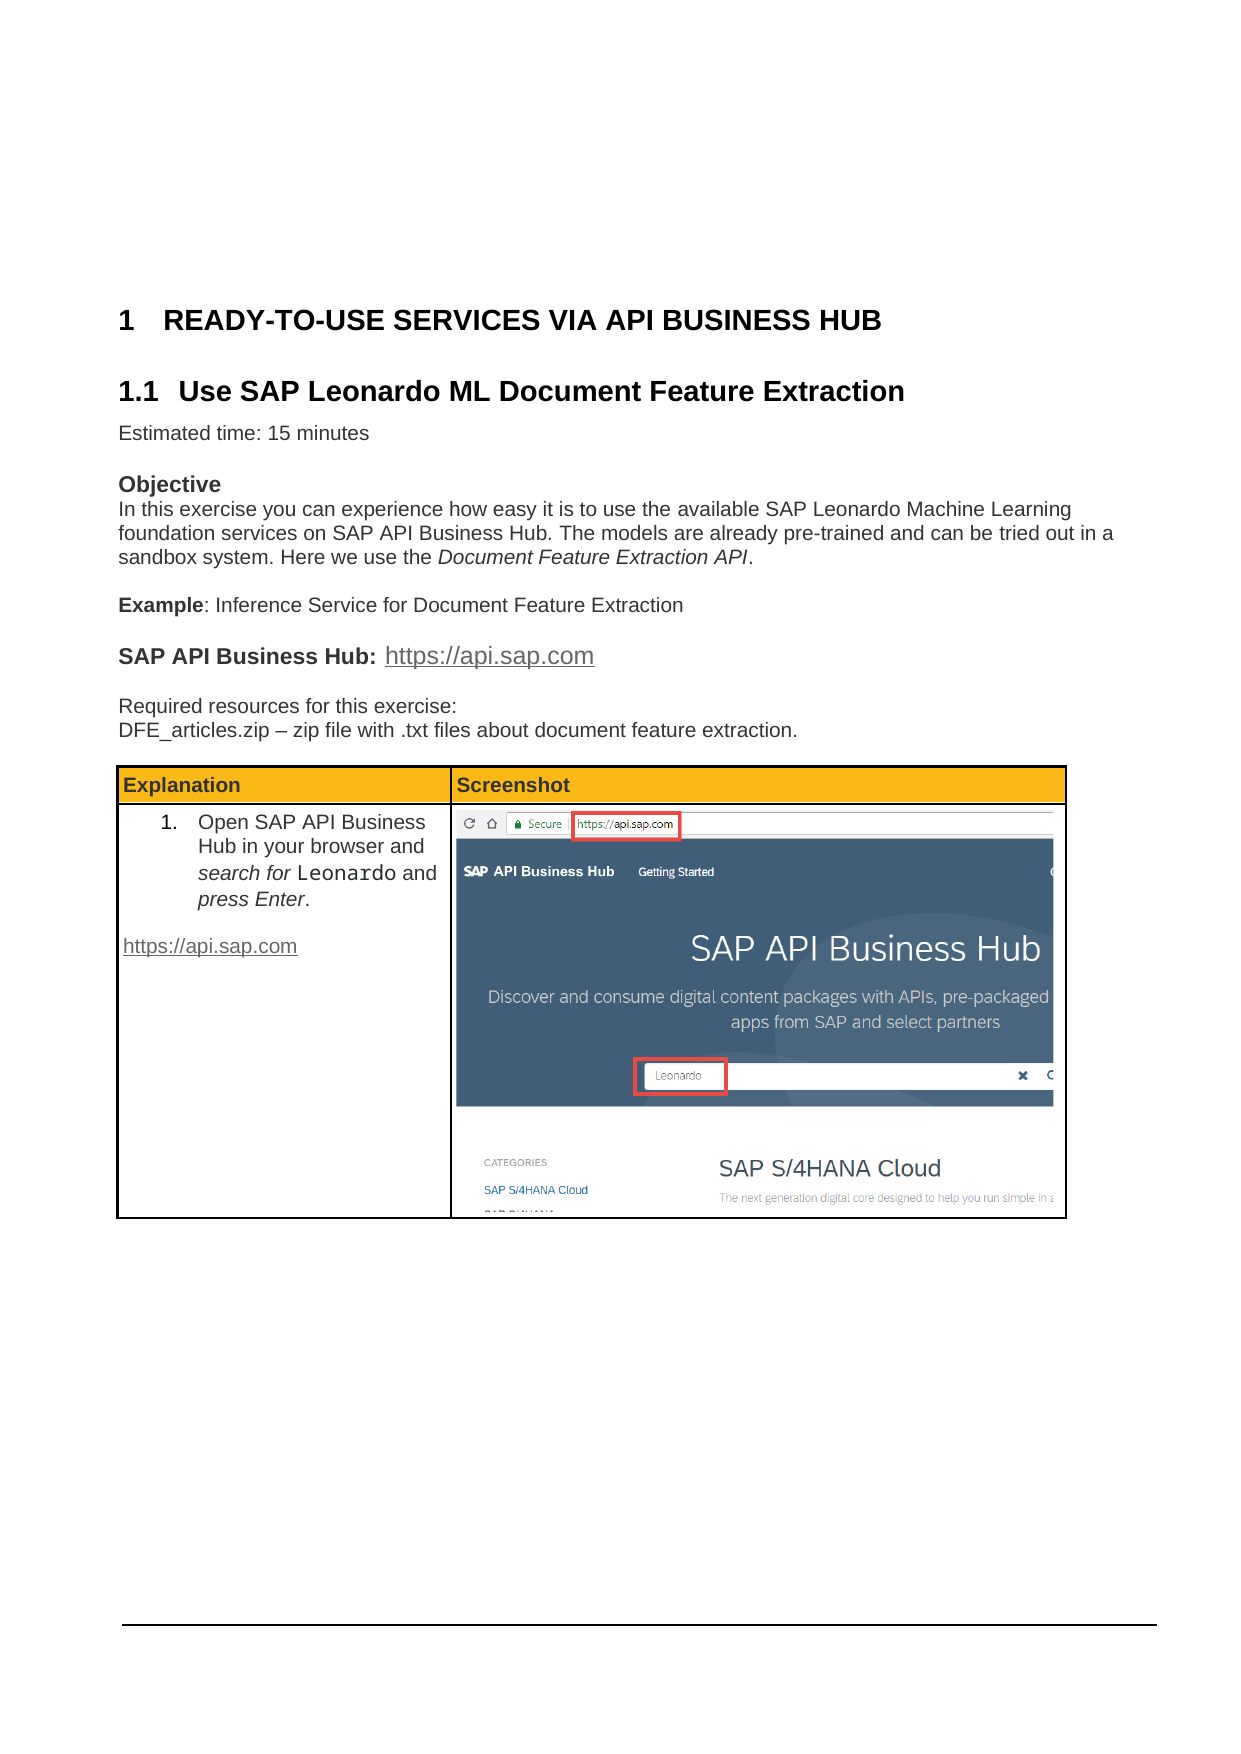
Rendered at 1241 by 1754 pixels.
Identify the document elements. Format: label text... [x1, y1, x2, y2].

text DFE_articles.zip – zip file with .txt files about document feature extraction. [118, 717, 1122, 741]
subtitle Ready-to-use Services via API Business Hub [118, 303, 1122, 337]
subtitle Use SAP Leonardo ML Document Feature Extraction [118, 374, 1122, 408]
text Example: Inference Service for Document Feature Extraction [118, 593, 1122, 617]
text In this exercise you can experience how easy it is to use the available SAP Leonardo Machine Learning foundation services on SAP API Business Hub. The models are already pre-trained and can be tried out in a sandbox system. Here we use the Document Feature Extraction API. [118, 497, 1122, 569]
text Required resources for this exercise: [118, 693, 1122, 717]
table_header Explanation [119, 768, 450, 802]
picture [456, 810, 1054, 1212]
text Estimated time: 15 minutes Objective [118, 420, 1122, 497]
table_cell Open SAP API Business Hub in your browser and search for Leonardo and press Enter. https://api.sap.com [119, 805, 450, 1217]
table_cell [452, 805, 1065, 1217]
text SAP API Business Hub: https://api.sap.com [118, 641, 1122, 669]
table_header Screenshot [452, 768, 1065, 802]
